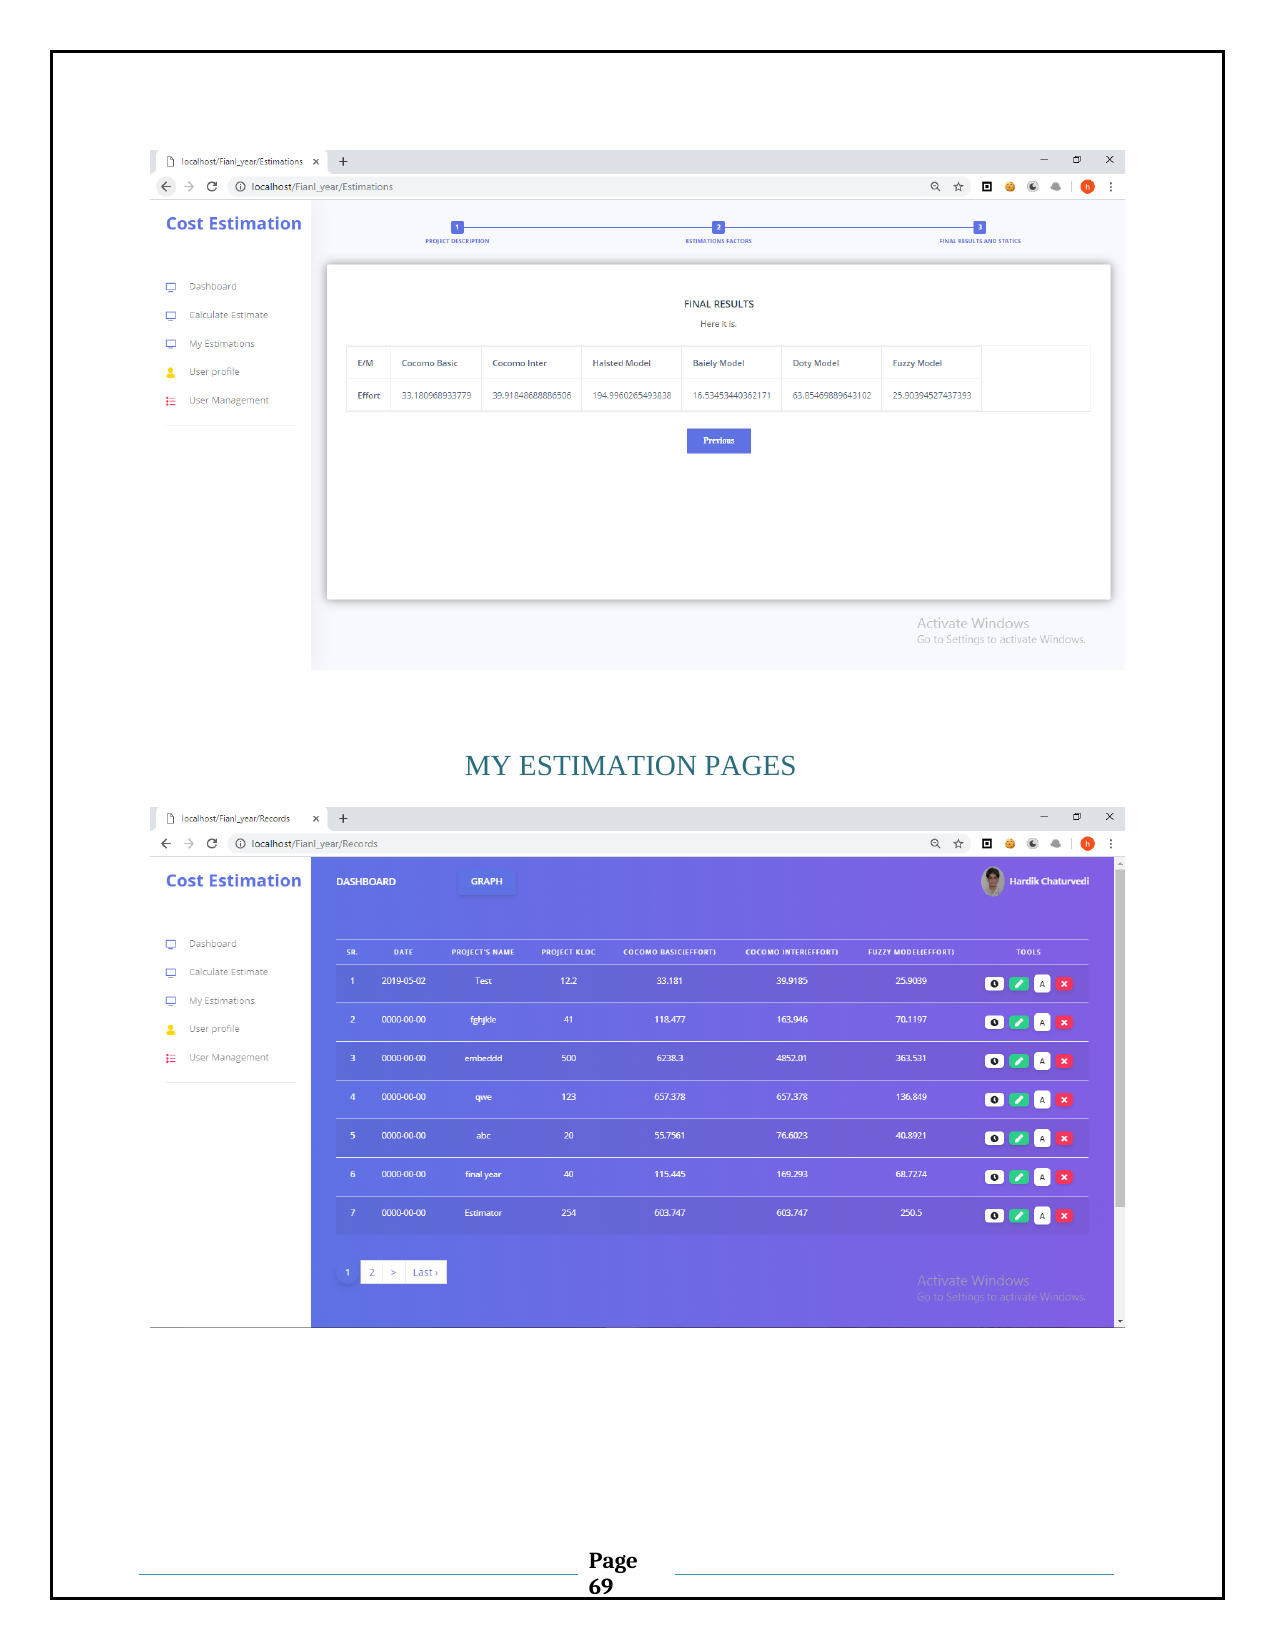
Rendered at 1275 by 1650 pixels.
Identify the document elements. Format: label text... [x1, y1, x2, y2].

text MY ESTIMATION PAGES [375, 748, 1125, 781]
picture [150, 807, 1125, 1328]
picture [150, 150, 1125, 670]
